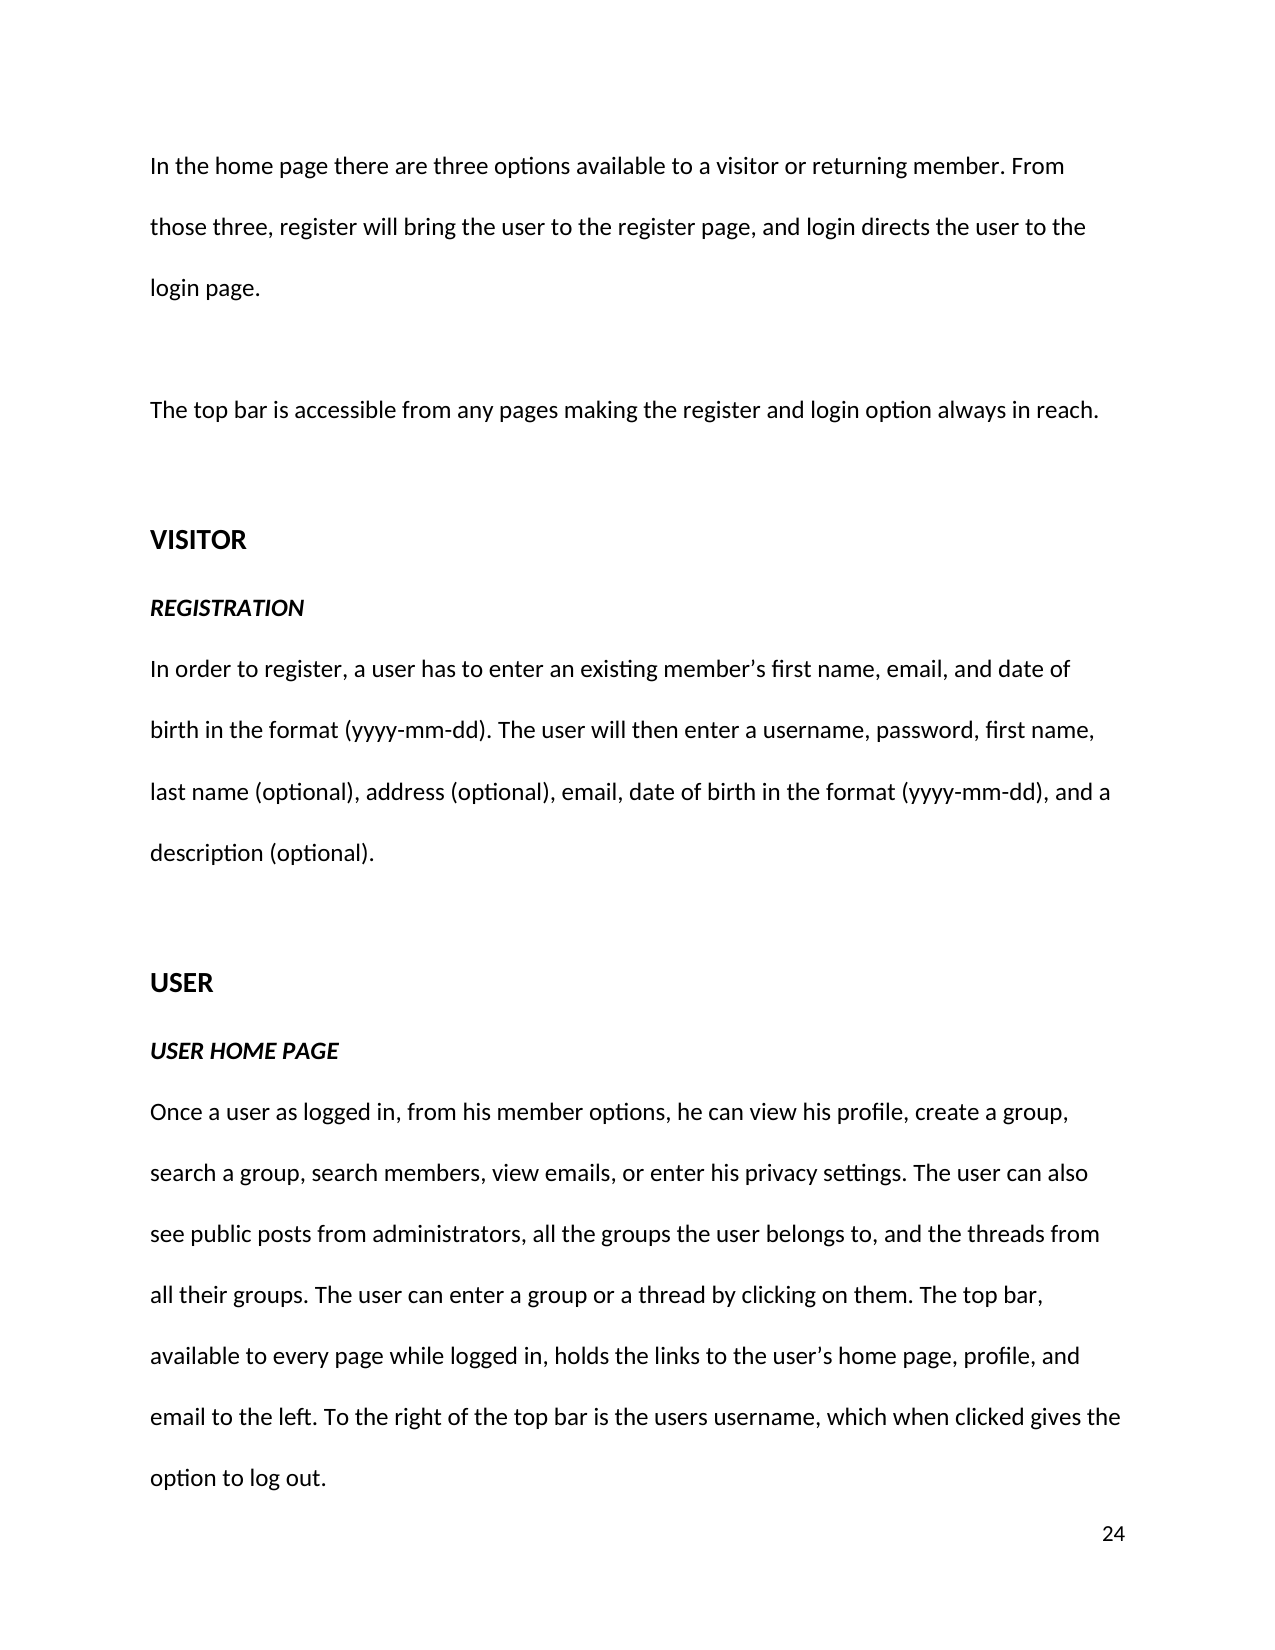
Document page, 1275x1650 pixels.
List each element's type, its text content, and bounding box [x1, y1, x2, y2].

text Once a user as logged in, from his member options, he can view his profile, create a group, search a group, search members, view emails, or enter his privacy settings. The user can also see public posts from administrators, all the groups the user belongs to, and the threads from all their groups. The user can enter a group or a thread by clicking on them. The top bar, available to every page while logged in, holds the links to the user’s home page, profile, and email to the left. To the right of the top bar is the users username, which when clicked gives the option to log out. [150, 1096, 1125, 1493]
text USER [150, 898, 1125, 999]
text In order to register, a user has to enter an existing member’s first name, email, and date of birth in the format (yyyy-mm-dd). The user will then enter a username, password, first name, last name (optional), address (optional), email, date of birth in the format (yyyy-mm-dd), and a description (optional). [150, 654, 1125, 867]
text VISITOR [150, 455, 1125, 557]
text The top bar is accessible from any pages making the register and login option always in reach. [150, 394, 1125, 425]
text REGISTRATION [150, 593, 1125, 623]
text USER HOME PAGE [150, 1035, 1125, 1066]
text In the home page there are three options available to a visitor or returning member. From those three, register will bring the user to the register page, and login directs the user to the login page. [150, 150, 1125, 303]
